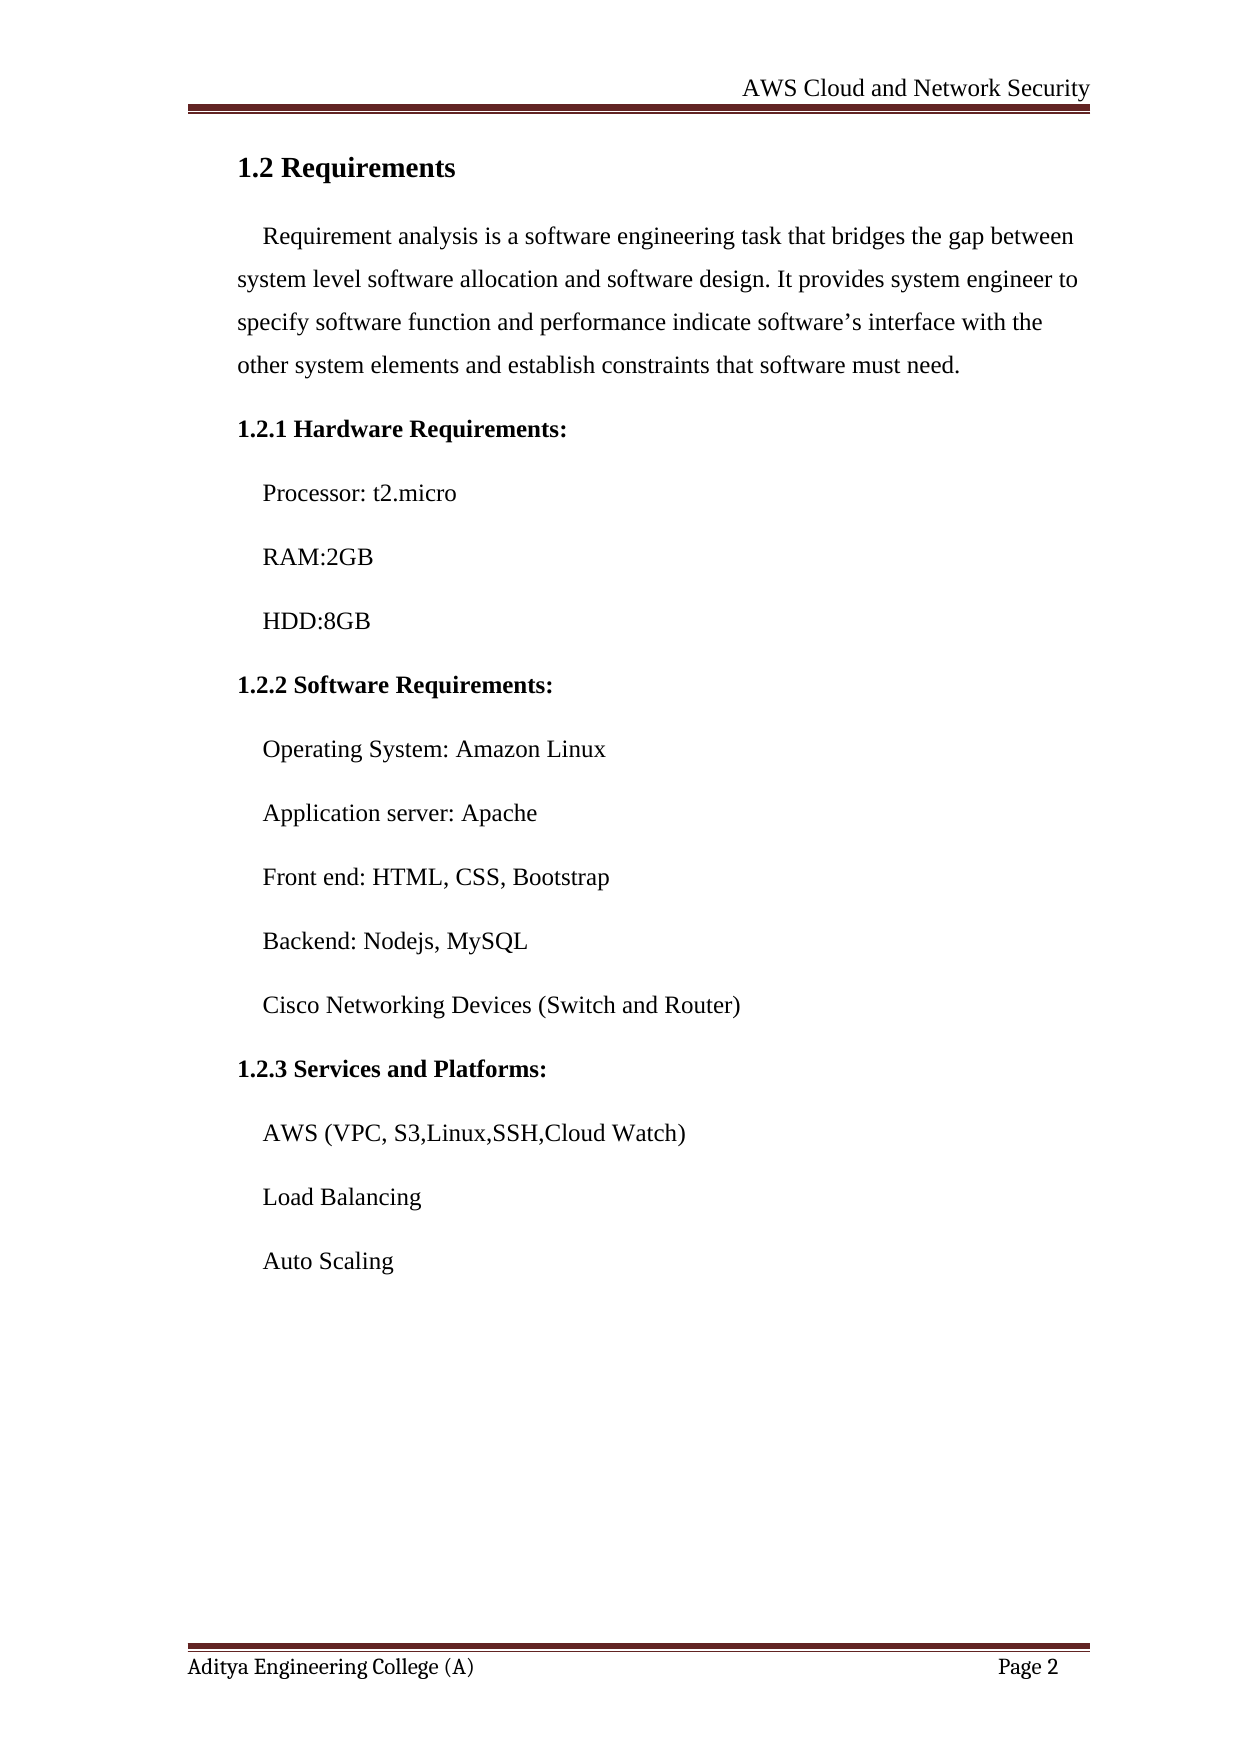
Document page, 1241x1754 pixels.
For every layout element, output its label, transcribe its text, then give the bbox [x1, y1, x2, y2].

text Operating System: Amazon Linux [237, 734, 1090, 763]
text AWS (VPC, S3,Linux,SSH,Cloud Watch) [237, 1118, 1090, 1147]
text 1.2.3 Services and Platforms: [237, 1054, 1090, 1083]
text Requirement analysis is a software engineering task that bridges the gap between system level software allocation and software design. It provides system engineer to specify software function and performance indicate software’s interface with the other system elements and establish constraints that software must need. [237, 221, 1090, 379]
text Front end: HTML, CSS, Bootstrap [237, 862, 1090, 891]
text Application server: Apache [237, 798, 1090, 827]
text Backend: Nodejs, MySQL [237, 926, 1090, 955]
text Cisco Networking Devices (Switch and Router) [237, 990, 1090, 1019]
text RAM:2GB [237, 542, 1090, 571]
text 1.2.2 Software Requirements: [237, 670, 1090, 699]
text 1.2.1 Hardware Requirements: [237, 414, 1090, 443]
text HDD:8GB [237, 606, 1090, 635]
text 1.2 Requirements [237, 150, 1090, 183]
text Load Balancing [237, 1182, 1090, 1211]
text Processor: t2.micro [237, 478, 1090, 507]
text Auto Scaling [237, 1246, 1090, 1275]
